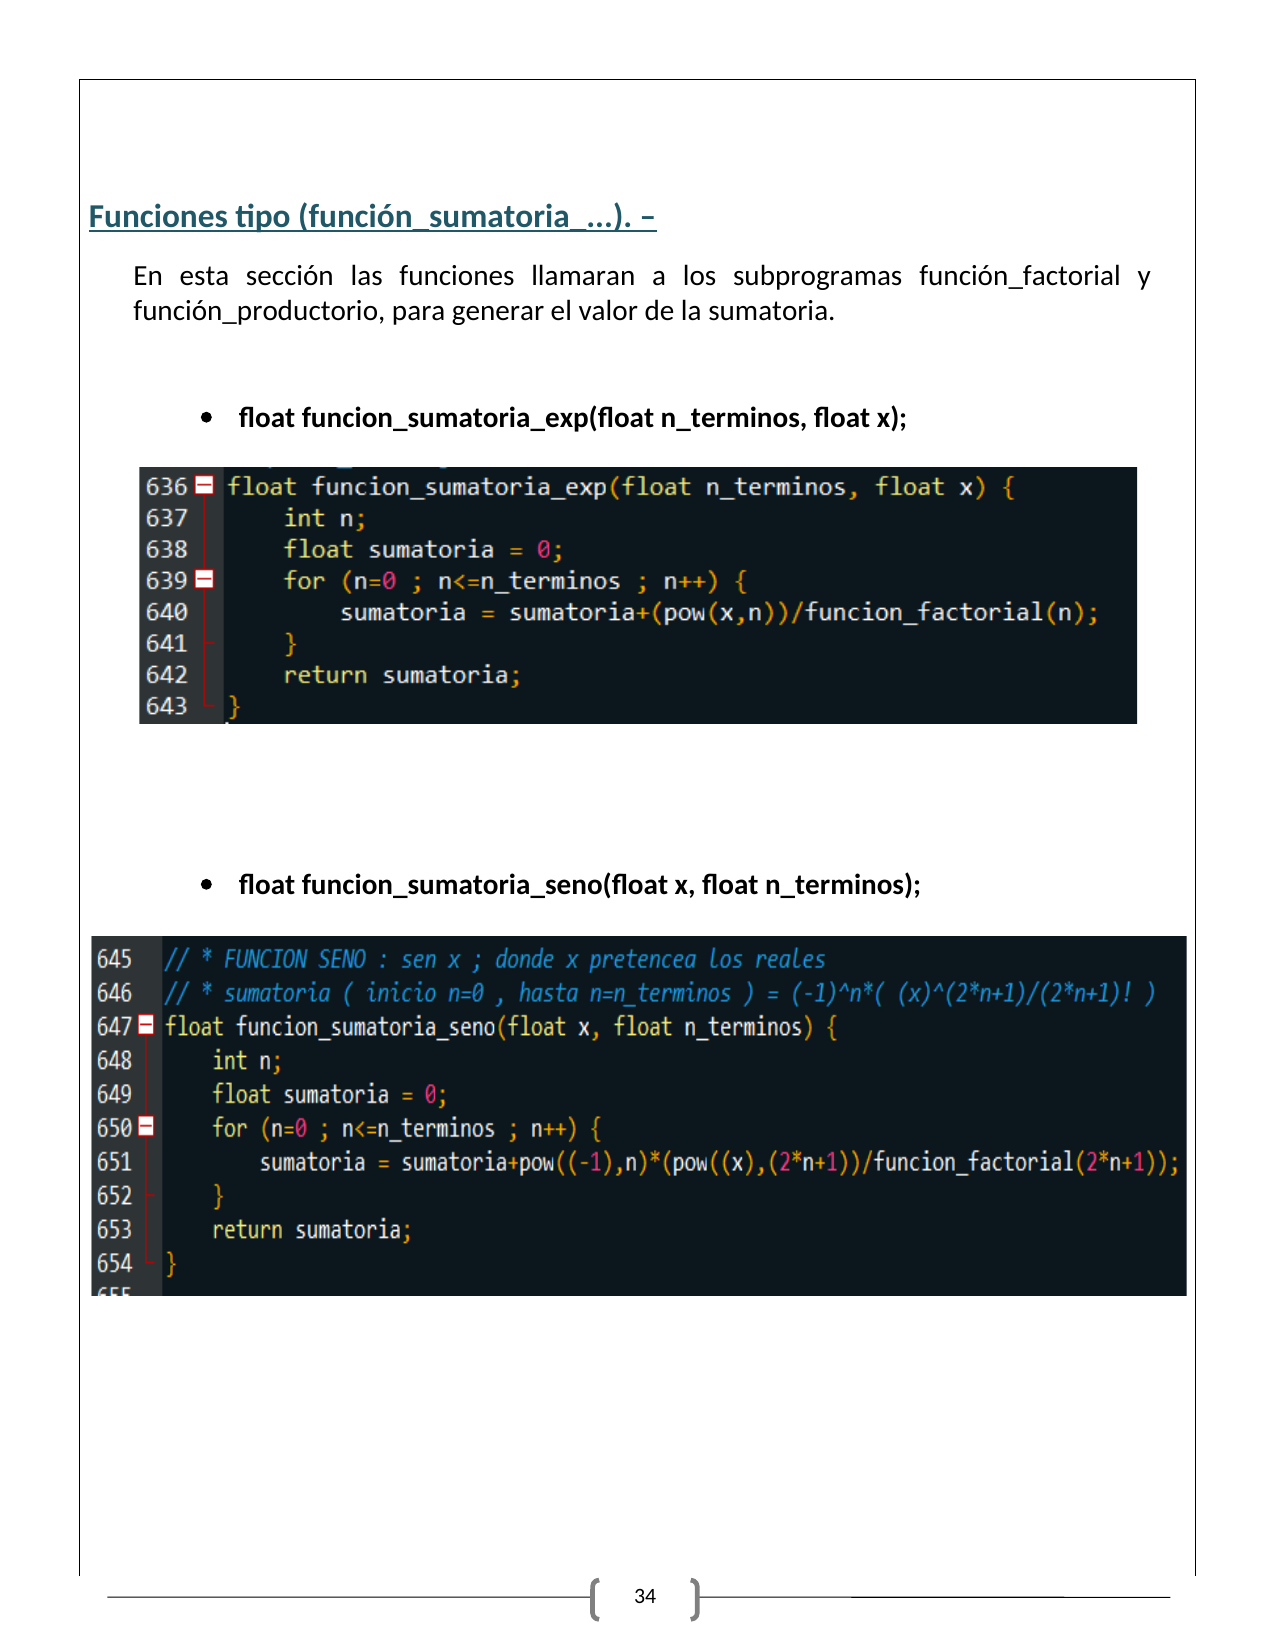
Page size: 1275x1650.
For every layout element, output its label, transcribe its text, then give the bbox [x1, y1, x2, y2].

text Funciones tipo (función_sumatoria_...). – [89, 196, 1186, 236]
list float funcion_sumatoria_seno(float x, float n_terminos); [201, 866, 1186, 902]
picture [89, 936, 1187, 1296]
picture [138, 467, 1138, 724]
list float funcion_sumatoria_exp(float n_terminos, float x); [201, 399, 1186, 435]
text En esta sección las funciones llamaran a los subprogramas función_factorial y función_productorio, para generar el valor de la sumatoria. [133, 257, 1152, 328]
